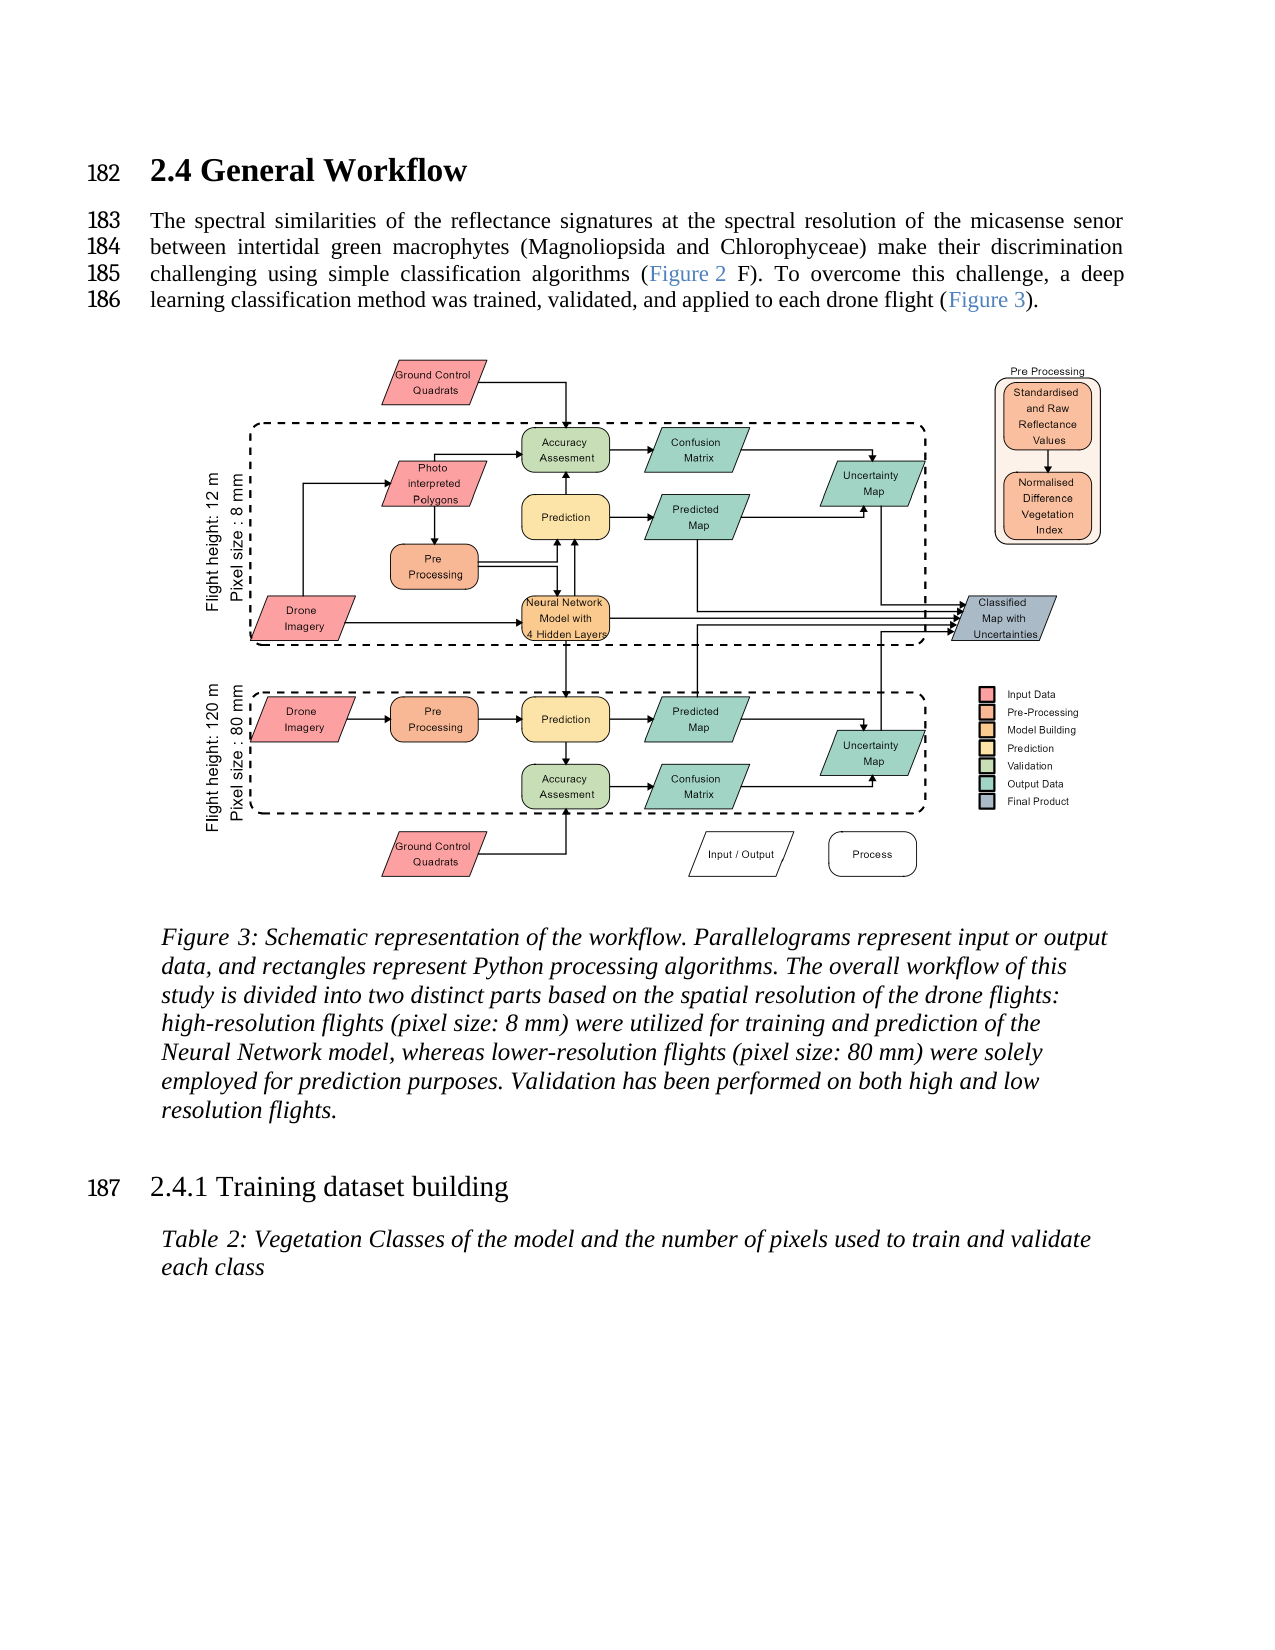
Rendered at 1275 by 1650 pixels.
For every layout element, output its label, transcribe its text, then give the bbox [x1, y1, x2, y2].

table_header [150, 1203, 1125, 1306]
table_header Figure 3: Schematic representation of the workflow. Parallelograms represent input or output data, and rectangles represent Python processing algorithms. The overall workflow of this study is divided into two distinct parts based on the spatial resolution of the drone flights: high-resolution flights (pixel size: 8 mm) were utilized for training and prediction of the Neural Network model, whereas lower-resolution flights (pixel size: 80 mm) were solely employed for prediction purposes. Validation has been performed on both high and low resolution flights. [150, 331, 1125, 1148]
subtitle 2.4.1 Training dataset building [150, 1169, 1125, 1203]
subtitle 2.4 General Workflow [150, 150, 1125, 188]
picture [180, 335, 1125, 902]
text The spectral similarities of the reflectance signatures at the spectral resolution of the micasense senor between intertidal green macrophytes (Magnoliopsida and Chlorophyceae) make their discrimination challenging using simple classification algorithms (Figure 2 F). To overcome this challenge, a deep learning classification method was trained, validated, and applied to each drone flight (Figure 3). [150, 207, 1125, 312]
